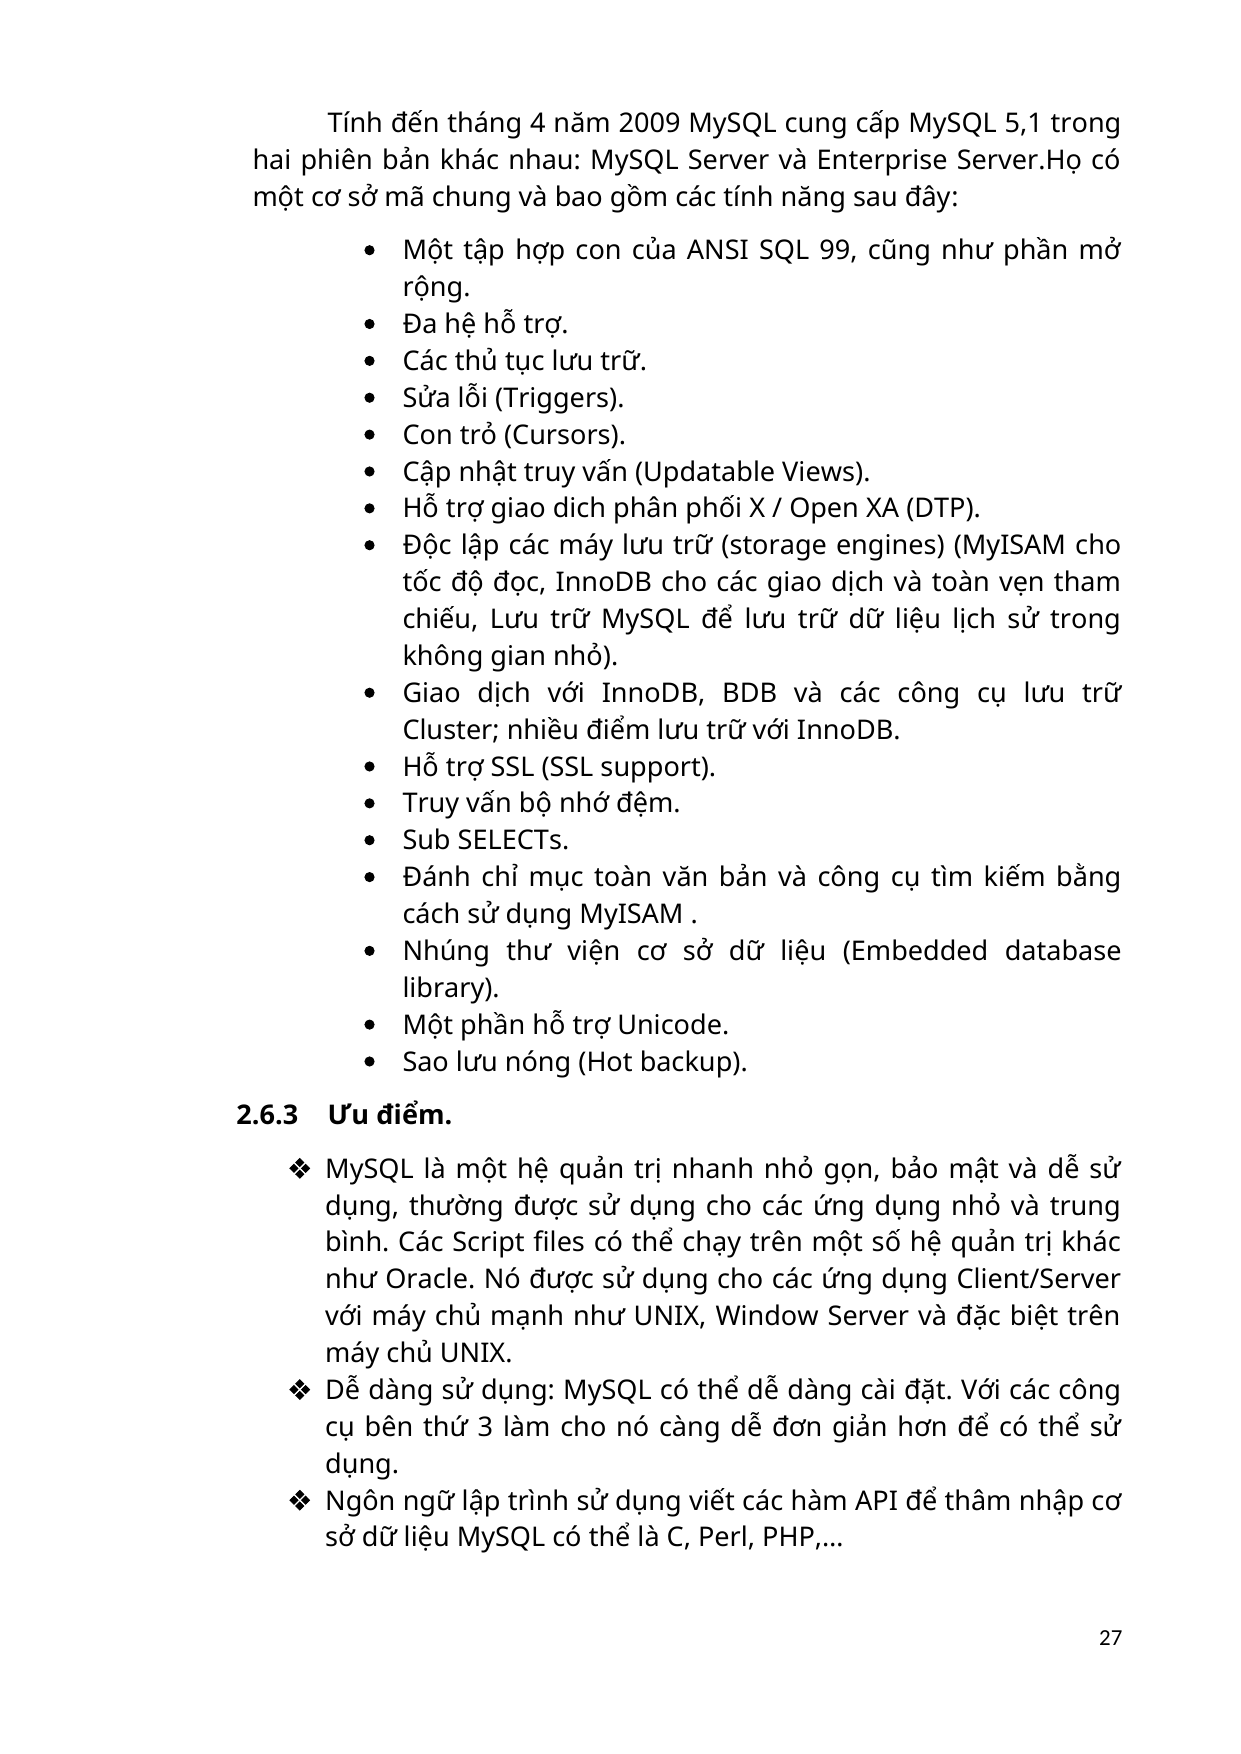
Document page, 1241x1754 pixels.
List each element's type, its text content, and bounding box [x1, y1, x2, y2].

list Dễ dàng sử dụng: MySQL có thể dễ dàng cài đặt. Với các công cụ bên thứ 3 làm cho nó càng dễ đơn giản hơn để có thể sử dụng. [287, 1370, 1122, 1481]
list Sao lưu nóng (Hot backup). [365, 1042, 1122, 1079]
list Một tập hợp con của ANSI SQL 99, cũng như phần mở rộng. [365, 231, 1122, 304]
text 2.6.3 Ưu điểm. [236, 1096, 1122, 1132]
list Con trỏ (Cursors). [365, 415, 1122, 452]
list Một phần hỗ trợ Unicode. [365, 1005, 1122, 1042]
list Cập nhật truy vấn (Updatable Views). [365, 452, 1122, 489]
list Sub SELECTs. [365, 821, 1122, 858]
list MySQL là một hệ quản trị nhanh nhỏ gọn, bảo mật và dễ sử dụng, thường được sử dụng cho các ứng dụng nhỏ và trung bình. Các Script files có thể chạy trên một số hệ quản trị khác như Oracle. Nó được sử dụng cho các ứng dụng Client/Server với máy chủ mạnh như UNIX, Window Server và đặc biệt trên máy chủ UNIX. [287, 1149, 1122, 1370]
list Độc lập các máy lưu trữ (storage engines) (MyISAM cho tốc độ đọc, InnoDB cho các giao dịch và toàn vẹn tham chiếu, Lưu trữ MySQL để lưu trữ dữ liệu lịch sử trong không gian nhỏ). [365, 526, 1122, 673]
list Hỗ trợ SSL (SSL support). [365, 747, 1122, 784]
list Ngôn ngữ lập trình sử dụng viết các hàm API để thâm nhập cơ sở dữ liệu MySQL có thể là C, Perl, PHP,… [287, 1481, 1122, 1555]
list Sửa lỗi (Triggers). [365, 378, 1122, 415]
text Tính đến tháng 4 năm 2009 MySQL cung cấp MySQL 5,1 trong hai phiên bản khác nhau: MySQL Server và Enterprise Server.Họ có một cơ sở mã chung và bao gồm các tính năng sau đây: [252, 103, 1122, 214]
list Đa hệ hỗ trợ. [365, 304, 1122, 341]
list Giao dịch với InnoDB, BDB và các công cụ lưu trữ Cluster; nhiều điểm lưu trữ với InnoDB. [365, 673, 1122, 747]
list Hỗ trợ giao dich phân phối X / Open XA (DTP). [365, 489, 1122, 526]
list Các thủ tục lưu trữ. [365, 341, 1122, 378]
list Truy vấn bộ nhớ đệm. [365, 784, 1122, 821]
list Đánh chỉ mục toàn văn bản và công cụ tìm kiếm bằng cách sử dụng MyISAM . [365, 858, 1122, 931]
list Nhúng thư viện cơ sở dữ liệu (Embedded database library). [365, 931, 1122, 1005]
